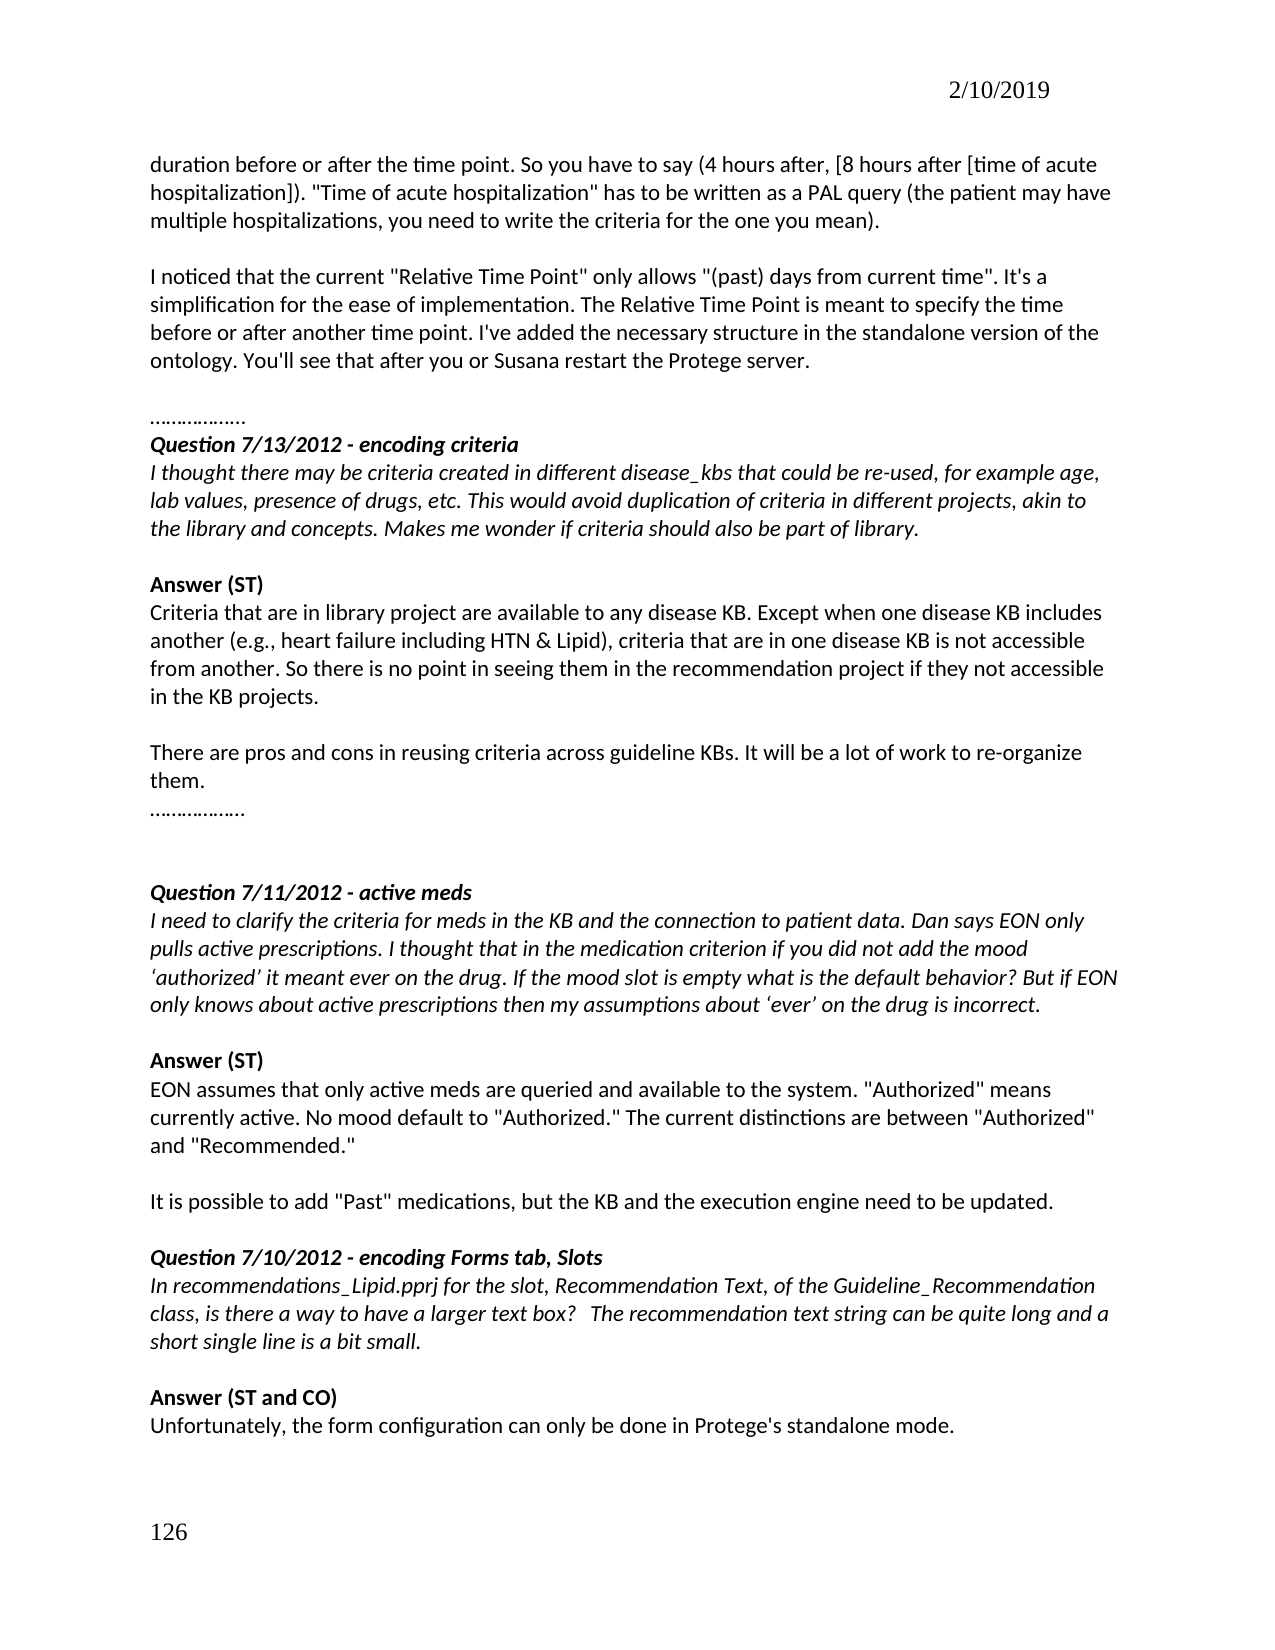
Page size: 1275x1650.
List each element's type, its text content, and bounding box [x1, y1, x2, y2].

text Answer (ST) [150, 1047, 1125, 1075]
text ……………… [150, 794, 1125, 822]
text Criteria that are in library project are available to any disease KB. Except when one disease KB includes another (e.g., heart failure including HTN & Lipid), criteria that are in one disease KB is not accessible from another. So there is no point in seeing them in the recommendation project if they not accessible in the KB projects. [150, 598, 1125, 710]
text Unfortunately, the form configuration can only be done in Protege's standalone mode. [150, 1411, 1125, 1439]
text I noticed that the current "Relative Time Point" only allows "(past) days from current time". It's a simplification for the ease of implementation. The Relative Time Point is meant to specify the time before or after another time point. I've added the necessary structure in the standalone version of the ontology. You'll see that after you or Susana restart the Protege server. [150, 262, 1125, 374]
text Question 7/10/2012 - encoding Forms tab, Slots [150, 1243, 1125, 1271]
text I thought there may be criteria created in different disease_kbs that could be re-used, for example age, lab values, presence of drugs, etc. This would avoid duplication of criteria in different projects, akin to the library and concepts. Makes me wonder if criteria should also be part of library. [150, 458, 1125, 542]
text Answer (ST) [150, 570, 1125, 598]
text ……………... [150, 402, 1125, 430]
text It is possible to add "Past" medications, but the KB and the execution engine need to be updated. [150, 1187, 1125, 1215]
text In recommendations_Lipid.pprj for the slot, Recommendation Text, of the Guideline_Recommendation class, is there a way to have a larger text box? The recommendation text string can be quite long and a short single line is a bit small. [150, 1271, 1125, 1355]
text There are pros and cons in reusing criteria across guideline KBs. It will be a lot of work to re-organize them. [150, 738, 1125, 794]
text Question 7/11/2012 - active meds [150, 878, 1125, 907]
text Answer (ST and CO) [150, 1383, 1125, 1411]
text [150, 150, 1125, 234]
text EON assumes that only active meds are queried and available to the system. "Authorized" means currently active. No mood default to "Authorized." The current distinctions are between "Authorized" and "Recommended." [150, 1075, 1125, 1159]
text Question 7/13/2012 - encoding criteria [150, 430, 1125, 458]
text I need to clarify the criteria for meds in the KB and the connection to patient data. Dan says EON only pulls active prescriptions. I thought that in the medication criterion if you did not add the mood ‘authorized’ it meant ever on the drug. If the mood slot is empty what is the default behavior? But if EON only knows about active prescriptions then my assumptions about ‘ever’ on the drug is incorrect. [150, 907, 1125, 1019]
